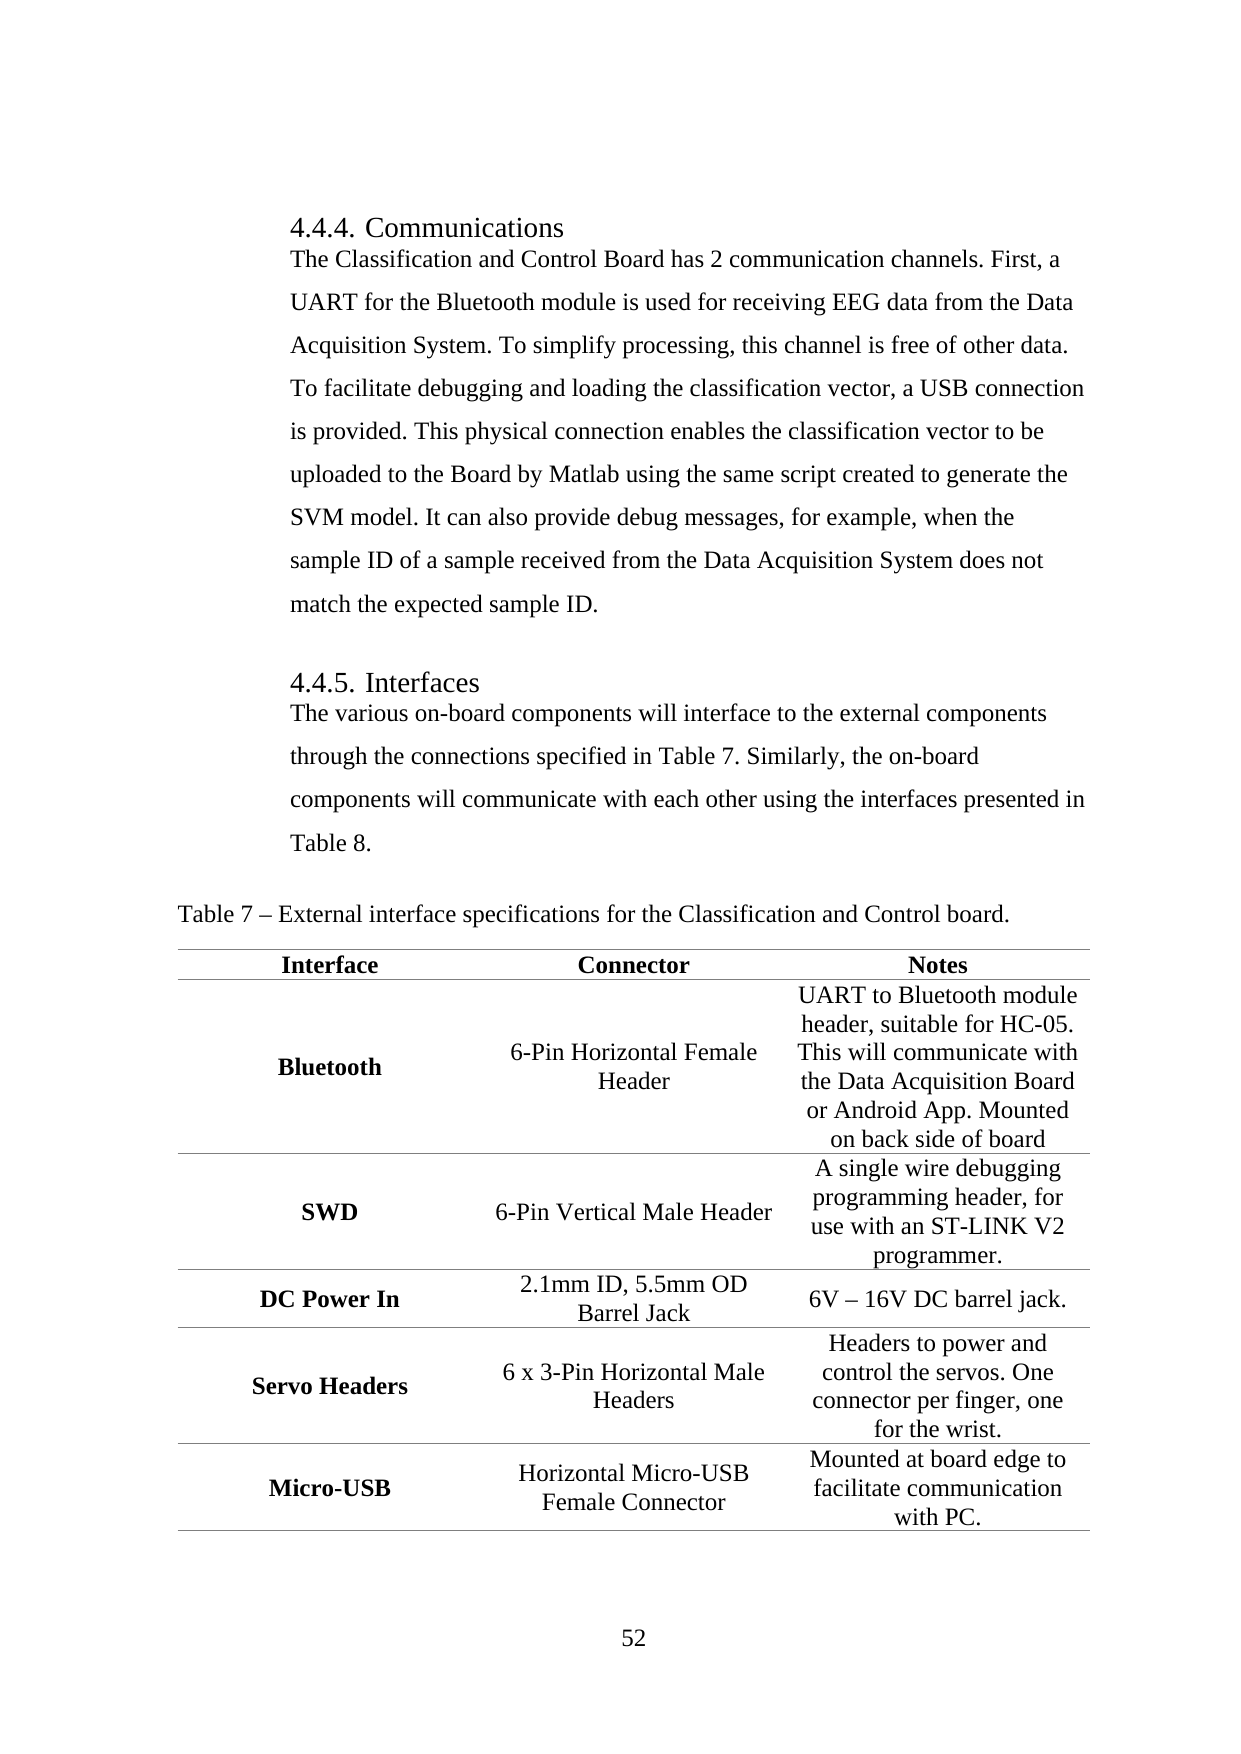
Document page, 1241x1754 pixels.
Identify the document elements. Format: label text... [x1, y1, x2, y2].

table_cell Micro-USB [178, 1444, 482, 1530]
table_cell Mounted at board edge to facilitate communication with PC. [786, 1444, 1090, 1530]
table_cell Horizontal Micro-USB Female Connector [482, 1444, 786, 1530]
table_header Notes [786, 950, 1090, 979]
table_cell Servo Headers [178, 1328, 482, 1443]
table_cell 6 x 3-Pin Horizontal Male Headers [482, 1328, 786, 1443]
text Table – External interface specifications for the Classification and Control board. [177, 899, 1090, 928]
table_cell 6-Pin Horizontal Female Header [482, 980, 786, 1152]
table_cell SWD [178, 1154, 482, 1268]
subtitle Interfaces [290, 665, 1090, 698]
table_cell 2.1mm ID, 5.5mm OD Barrel Jack [482, 1270, 786, 1327]
table_cell Headers to power and control the servos. One connector per finger, one for the wrist. [786, 1328, 1090, 1443]
table_cell DC Power In [178, 1270, 482, 1327]
table_header Connector [482, 950, 786, 979]
table_cell 6V – 16V DC barrel jack. [786, 1270, 1090, 1327]
table_cell A single wire debugging programming header, for use with an ST-LINK V2 programmer. [786, 1154, 1090, 1268]
table_cell Bluetooth [178, 980, 482, 1152]
table_cell 6-Pin Vertical Male Header [482, 1154, 786, 1268]
table_header Interface [178, 950, 482, 979]
table_cell UART to Bluetooth module header, suitable for HC-05. This will communicate with the Data Acquisition Board or Android App. Mounted on back side of board [786, 980, 1090, 1152]
text The Classification and Control Board has 2 communication channels. First, a UART for the Bluetooth module is used for receiving EEG data from the Data Acquisition System. To simplify processing, this channel is free of other data. To facilitate debugging and loading the classification vector, a USB connection is provided. This physical connection enables the classification vector to be uploaded to the Board by Matlab using the same script created to generate the SVM model. It can also provide debug messages, for example, when the sample ID of a sample received from the Data Acquisition System does not match the expected sample ID. [290, 244, 1090, 617]
subtitle Communications [290, 210, 1090, 244]
text The various on-board components will interface to the external components through the connections specified in Table 6. Similarly, the on-board components will communicate with each other using the interfaces presented in Table 7. [290, 698, 1090, 856]
